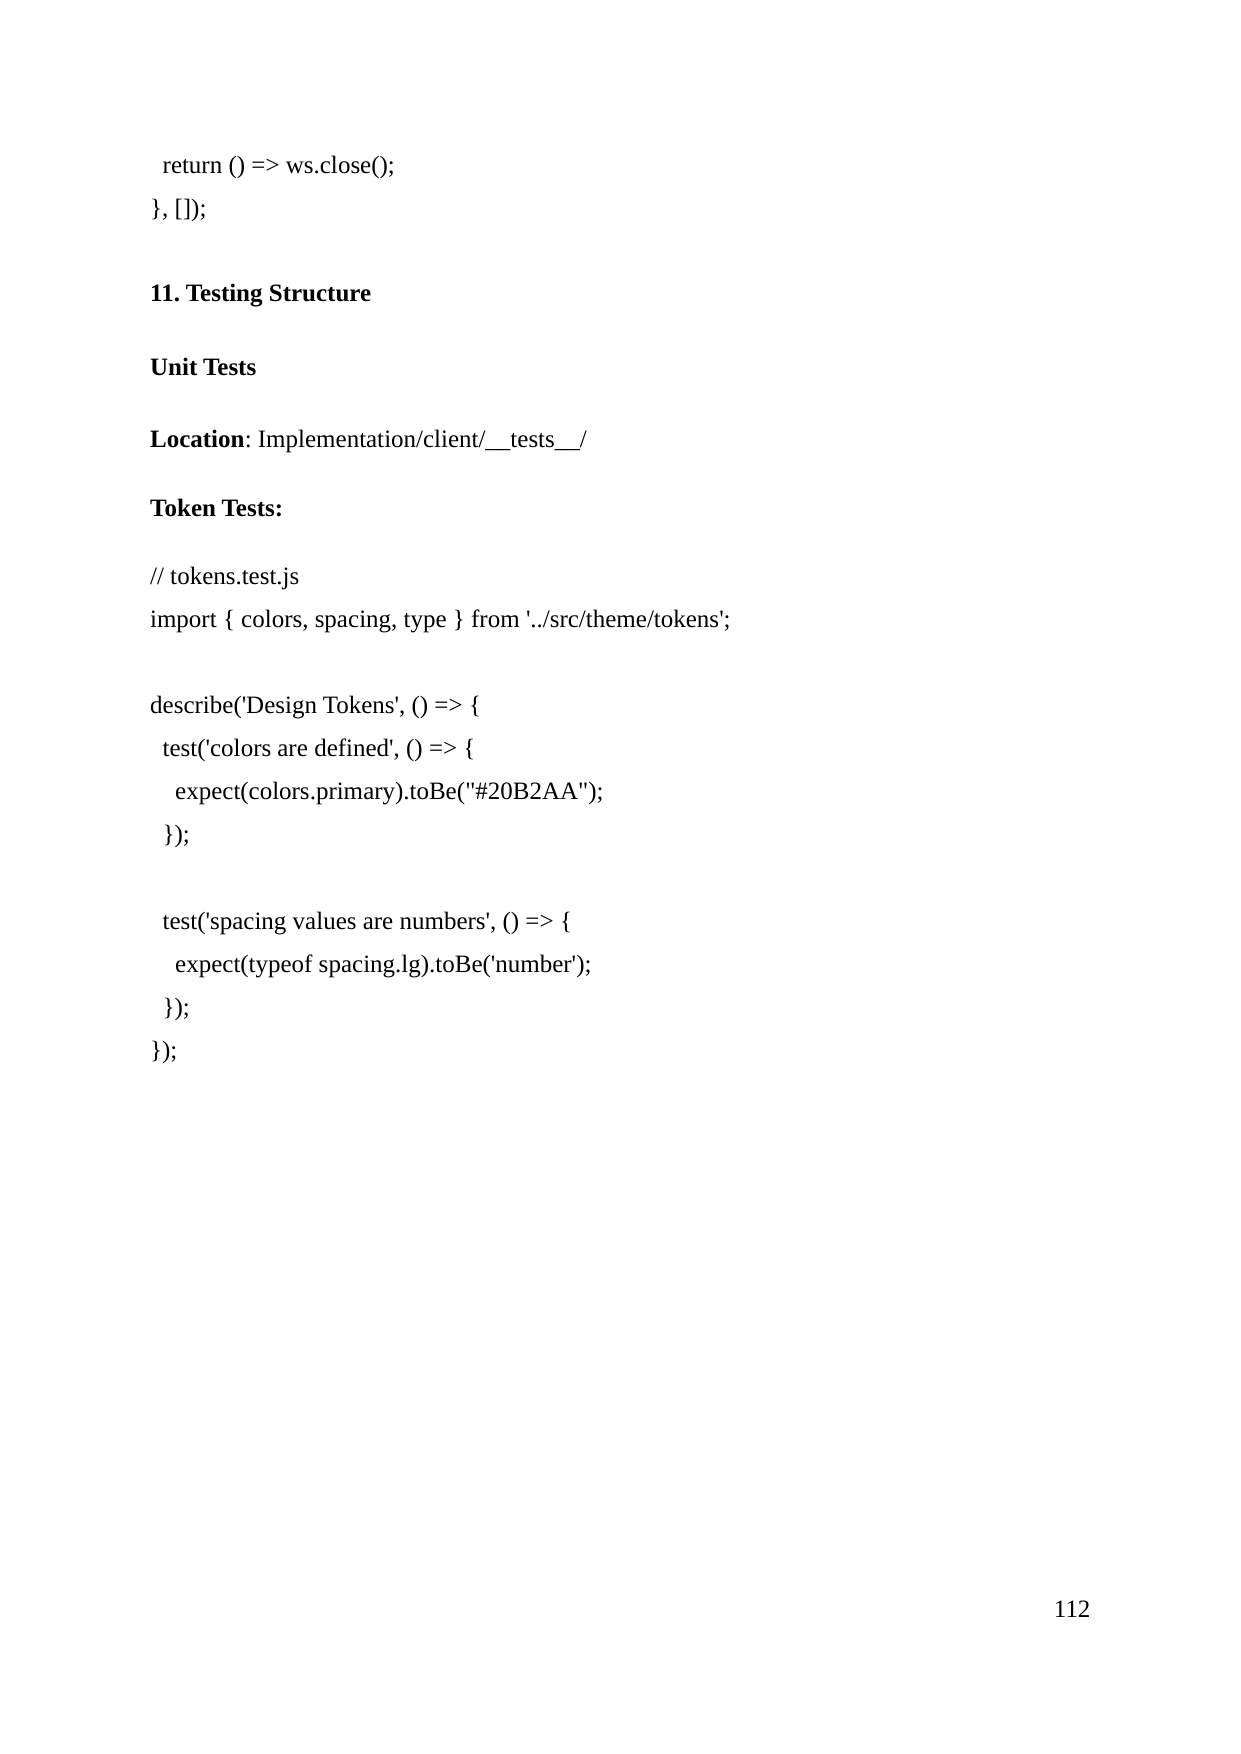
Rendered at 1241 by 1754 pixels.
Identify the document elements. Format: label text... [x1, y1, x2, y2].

text // tokens.test.js import { colors, spacing, type } from '../src/theme/tokens'; describe('Design Tokens', () => { test('colors are defined', () => { expect(colors.primary).toBe("#20B2AA"); }); test('spacing values are numbers', () => { expect(typeof spacing.lg).toBe('number'); }); }); [150, 561, 1090, 1107]
text Unit Tests [150, 352, 1090, 381]
text Token Tests: [150, 493, 1090, 521]
text Location: Implementation/client/__tests__/ [150, 424, 1090, 453]
text 11. Testing Structure [150, 278, 1090, 307]
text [150, 150, 1090, 222]
